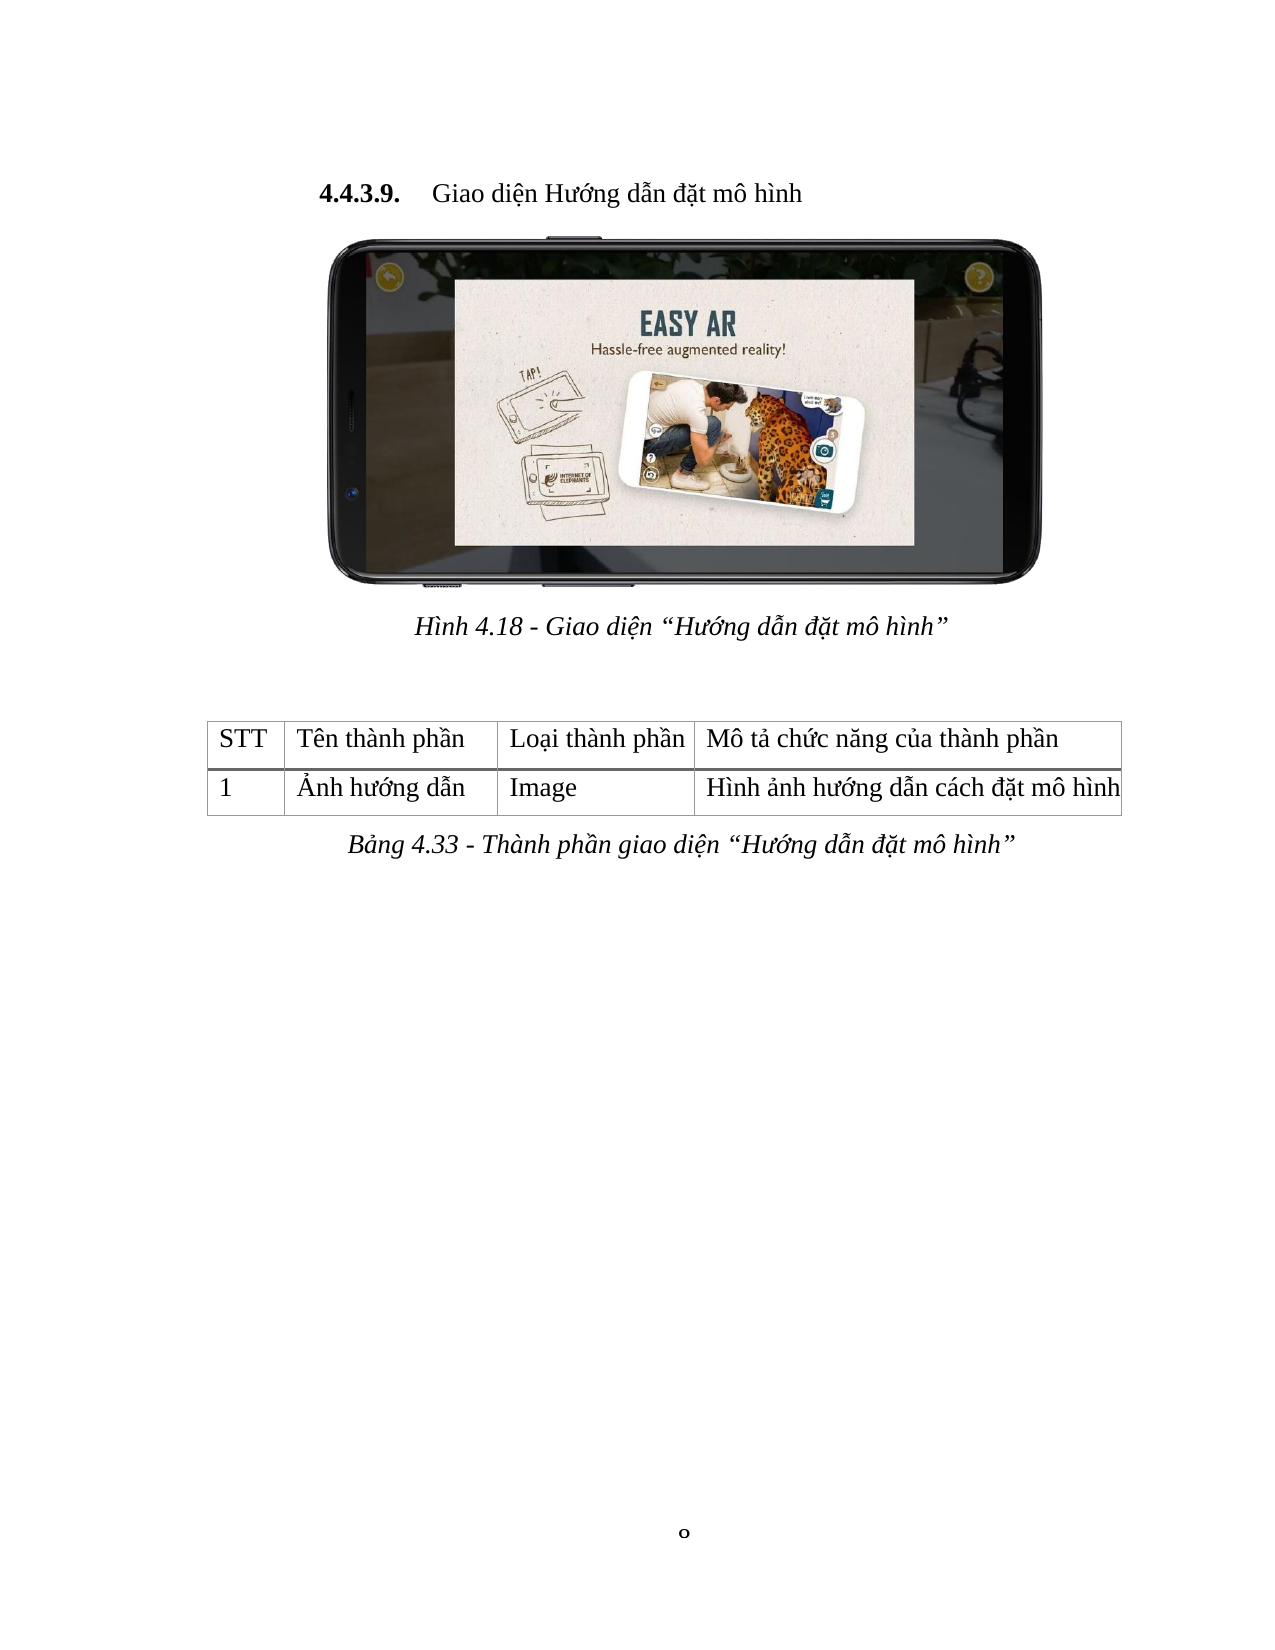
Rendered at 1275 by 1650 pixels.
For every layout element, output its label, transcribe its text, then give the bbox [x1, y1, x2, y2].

text Hình 4.18 - Giao diện “Hướng dẫn đặt mô hình” [412, 588, 951, 641]
table_header STT [208, 722, 284, 768]
table_cell Image [498, 771, 694, 814]
text Bảng 4.33 - Thành phần giao diện “Hướng dẫn đặt mô hình” [179, 828, 1184, 859]
table_header Mô tả chức năng của thành phần [695, 722, 1121, 768]
list Giao diện Hướng dẫn đặt mô hình [319, 177, 1219, 209]
table_header Loại thành phần [498, 722, 694, 768]
table_cell 1 [208, 771, 284, 814]
picture [327, 236, 1043, 588]
table_cell Hình ảnh hướng dẫn cách đặt mô hình [695, 771, 1121, 814]
table_cell Ảnh hướng dẫn [285, 771, 497, 814]
table_header Tên thành phần [285, 722, 497, 768]
